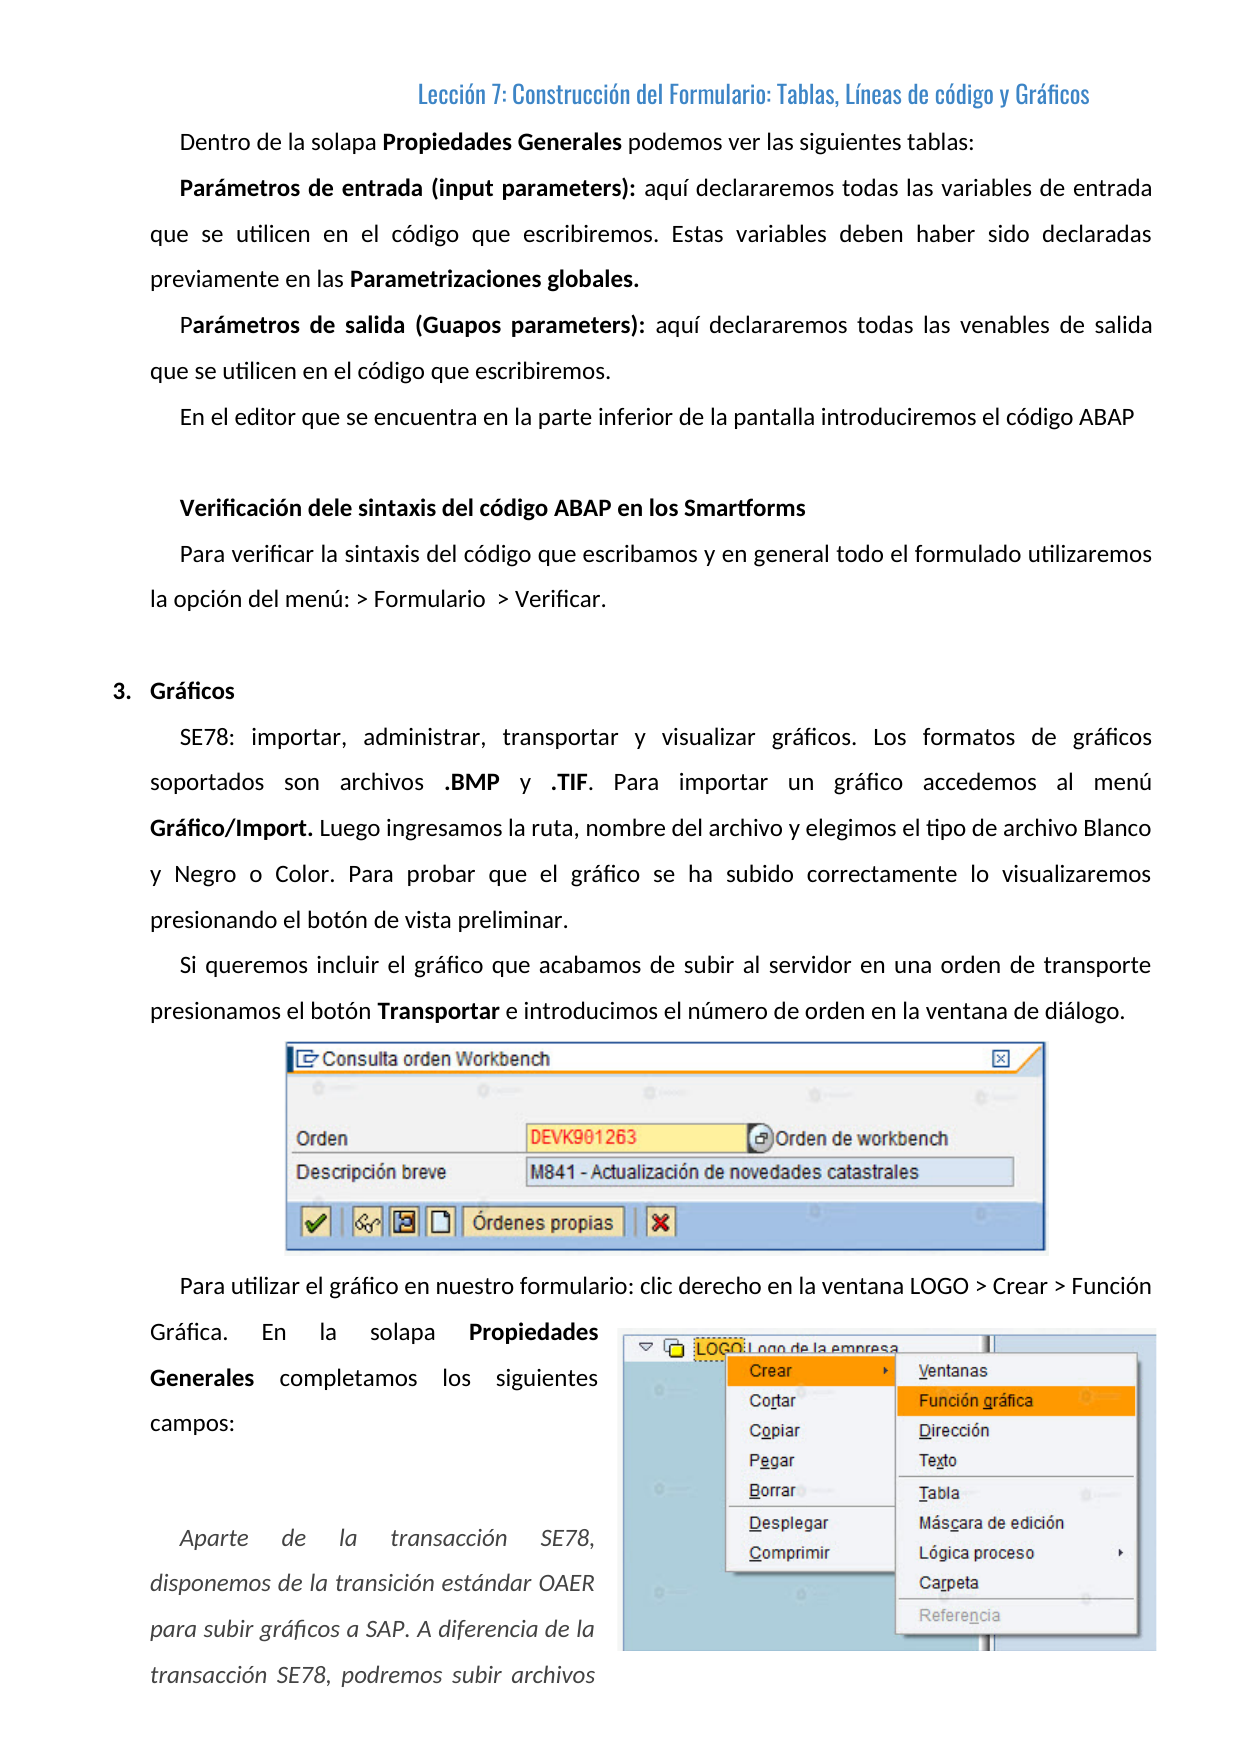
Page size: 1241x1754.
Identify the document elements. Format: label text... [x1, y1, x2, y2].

picture [617, 1328, 1157, 1651]
text SE78: importar, administrar, transportar y visualizar gráficos. Los formatos de gráficos soportados son archivos .BMP y .TIF. Para importar un gráfico accedemos al menú Gráfico/Import. Luego ingresamos la ruta, nombre del archivo y elegimos el tipo de archivo Blanco y Negro o Color. Para probar que el gráfico se ha subido correctamente lo visualizaremos presionando el botón de vista preliminar. [150, 721, 1153, 934]
text Para utilizar el gráfico en nuestro formulario: clic derecho en la ventana LOGO > Crear > Función Gráfica. En la solapa Propiedades Generales completamos los siguientes campos: [150, 1270, 1153, 1438]
text Para verificar la sintaxis del código que escribamos y en general todo el formulado utilizaremos la opción del menú: > Formulario > Verificar. [150, 538, 1153, 614]
text Si queremos incluir el gráfico que acabamos de subir al servidor en una orden de transporte presionamos el botón Transportar e introducimos el número de orden en la ventana de diálogo. [150, 949, 1153, 1026]
list Gráficos [112, 675, 1153, 706]
text En el editor que se encuentra en la parte inferior de la pantalla introduciremos el código ABAP [150, 401, 1153, 431]
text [150, 1522, 1153, 1689]
text Parámetros de salida (Guapos parameters): aquí declararemos todas las venables de salida que se utilicen en el código que escribiremos. [150, 309, 1153, 386]
text Verificación dele sintaxis del código ABAP en los Smartforms [150, 492, 1153, 523]
text Parámetros de entrada (input parameters): aquí declararemos todas las variables de entrada que se utilicen en el código que escribiremos. Estas variables deben haber sido declaradas previamente en las Parametrizaciones globales. [150, 172, 1153, 294]
picture [284, 1041, 1049, 1256]
text Dentro de la solapa Propiedades Generales podemos ver las siguientes tablas: [150, 126, 1153, 157]
